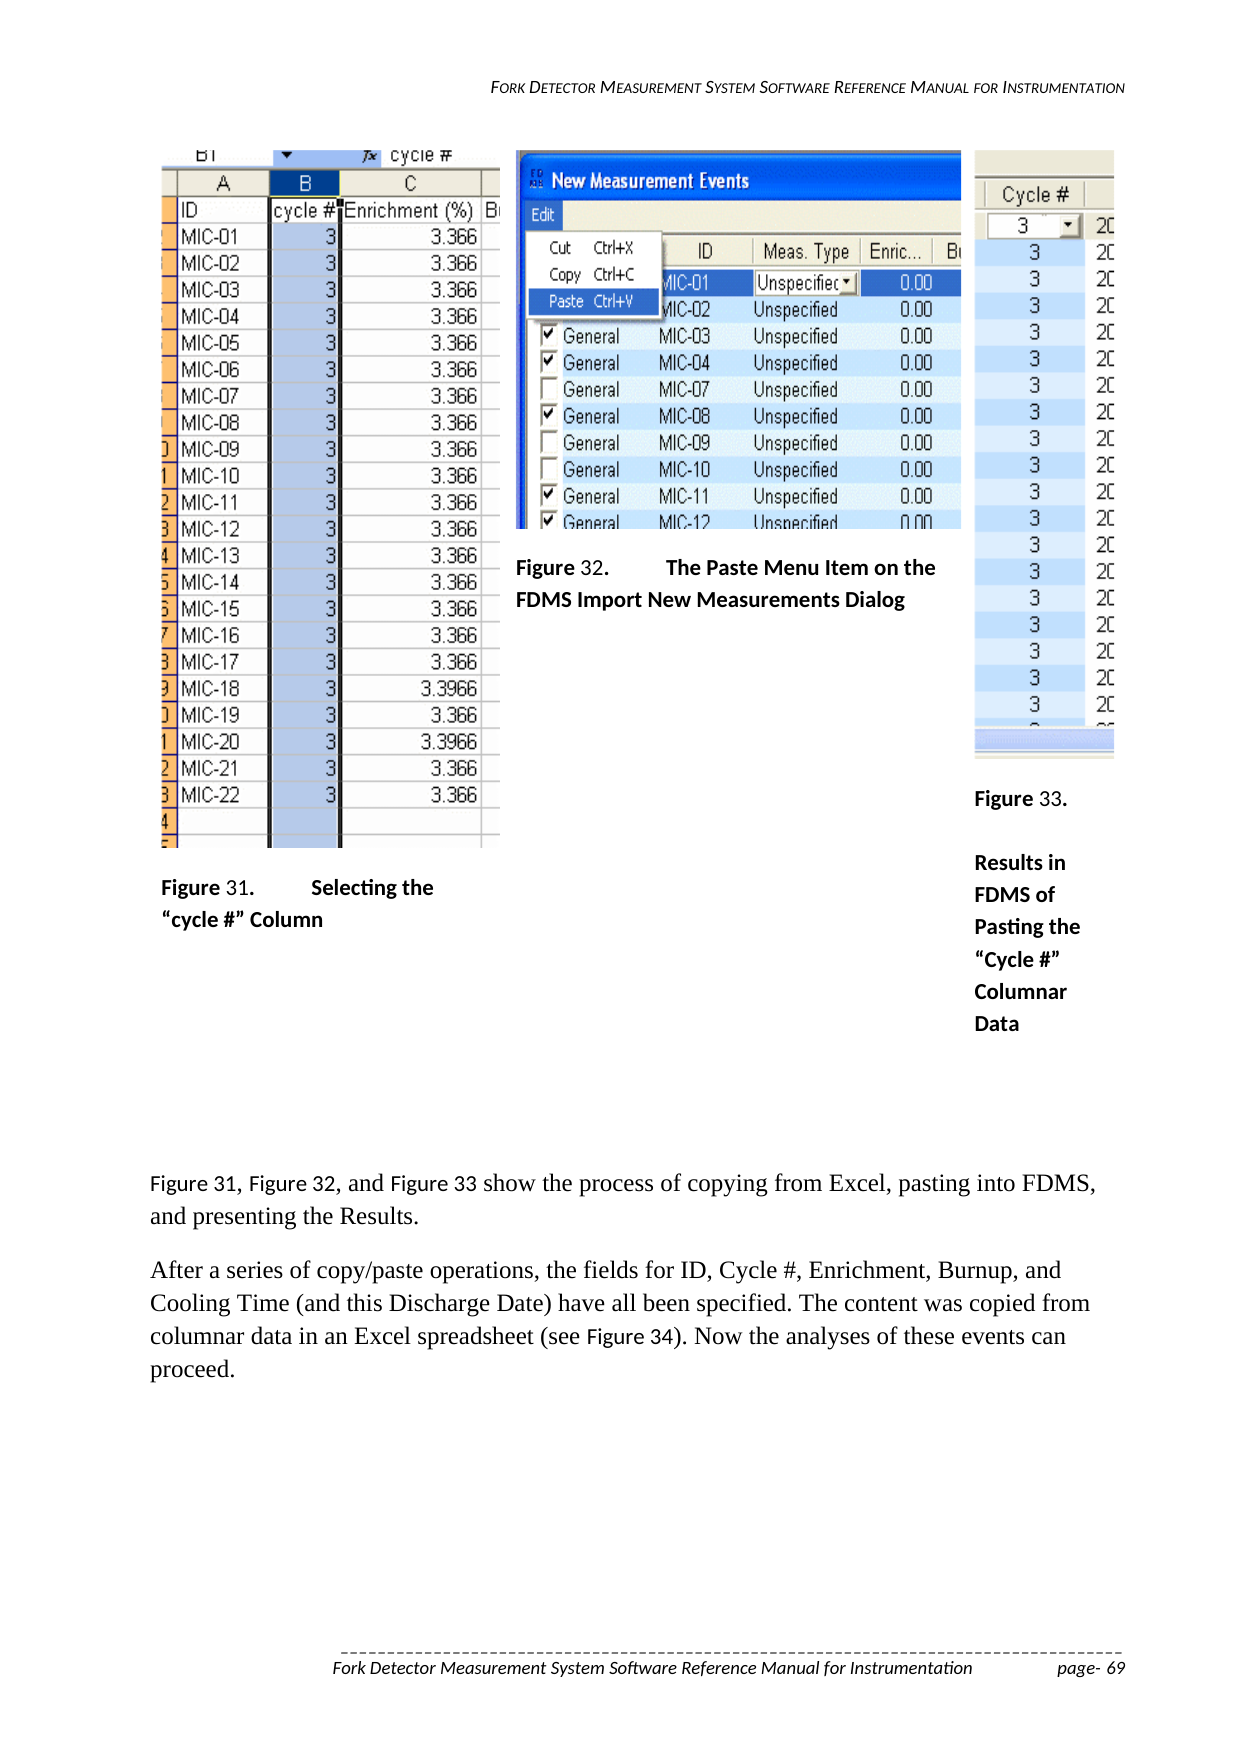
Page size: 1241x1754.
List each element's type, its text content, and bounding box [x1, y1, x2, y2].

picture [515, 150, 962, 529]
picture [974, 150, 1115, 759]
table_header Figure 33. Results in FDMS of Pasting the “Cycle #” Columnar Data [963, 150, 1125, 1115]
text After a series of copy/paste operations, the fields for ID, Cycle #, Enrichment, Burnup, and Cooling Time (and this Discharge Date) have all been specified. The content was copied from columnar data in an Excel spreadsheet (see Figure 34). Now the analyses of these events can proceed. [150, 1255, 1125, 1383]
table_header Figure 32. The Paste Menu Item on the FDMS Import New Measurements Dialog [505, 150, 963, 1115]
picture [161, 150, 500, 848]
table_header Figure 31. Selecting the “cycle #” Column [150, 150, 504, 1115]
text Figure 31, Figure 32, and Figure 33 show the process of copying from Excel, pasting into FDMS, and presenting the Results. [150, 1168, 1125, 1230]
